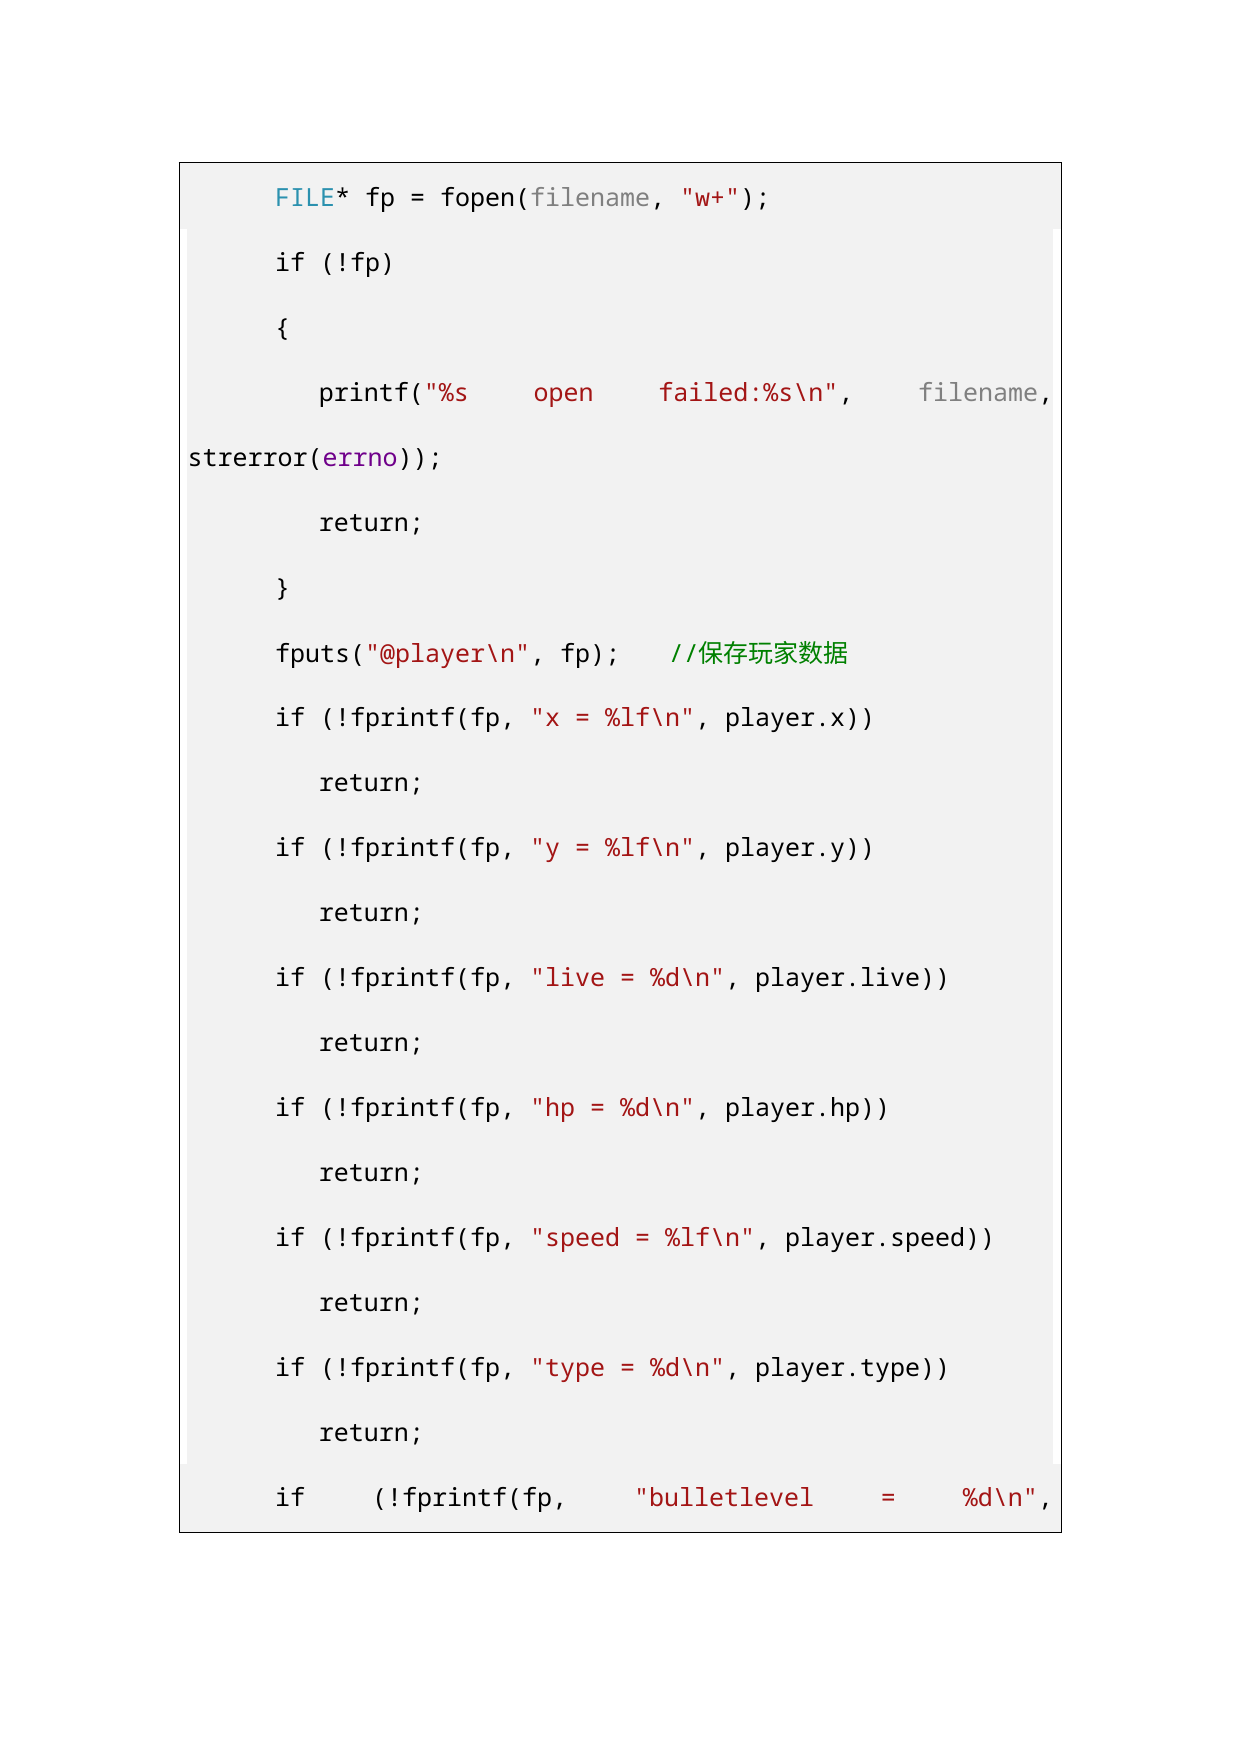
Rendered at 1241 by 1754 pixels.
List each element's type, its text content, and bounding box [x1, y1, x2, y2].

text return; [187, 1139, 1053, 1204]
text if (!fprintf(fp, "x = %lf\n", player.x)) [187, 684, 1053, 749]
text if (!fprintf(fp, "y = %lf\n", player.y)) [187, 814, 1053, 879]
text return; [187, 879, 1053, 944]
text return; [187, 1269, 1053, 1334]
text return; [187, 489, 1053, 554]
text return; [187, 1009, 1053, 1074]
text } [187, 554, 1053, 619]
text if (!fprintf(fp, "live = %d\n", player.live)) [187, 944, 1053, 1009]
text return; [187, 749, 1053, 814]
text { [187, 294, 1053, 359]
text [180, 1462, 1061, 1532]
text return; [187, 1399, 1053, 1462]
text fputs("@player\n", fp); //保存玩家数据 [187, 619, 1053, 684]
text if (!fprintf(fp, "hp = %d\n", player.hp)) [187, 1074, 1053, 1139]
text if (!fprintf(fp, "type = %d\n", player.type)) [187, 1334, 1053, 1399]
text printf("%s open failed:%s\n", filename, strerror(errno)); [187, 359, 1053, 489]
text if (!fprintf(fp, "speed = %lf\n", player.speed)) [187, 1204, 1053, 1269]
text if (!fp) [187, 229, 1053, 294]
text FILE* fp = fopen(filename, "w+"); [180, 163, 1061, 229]
